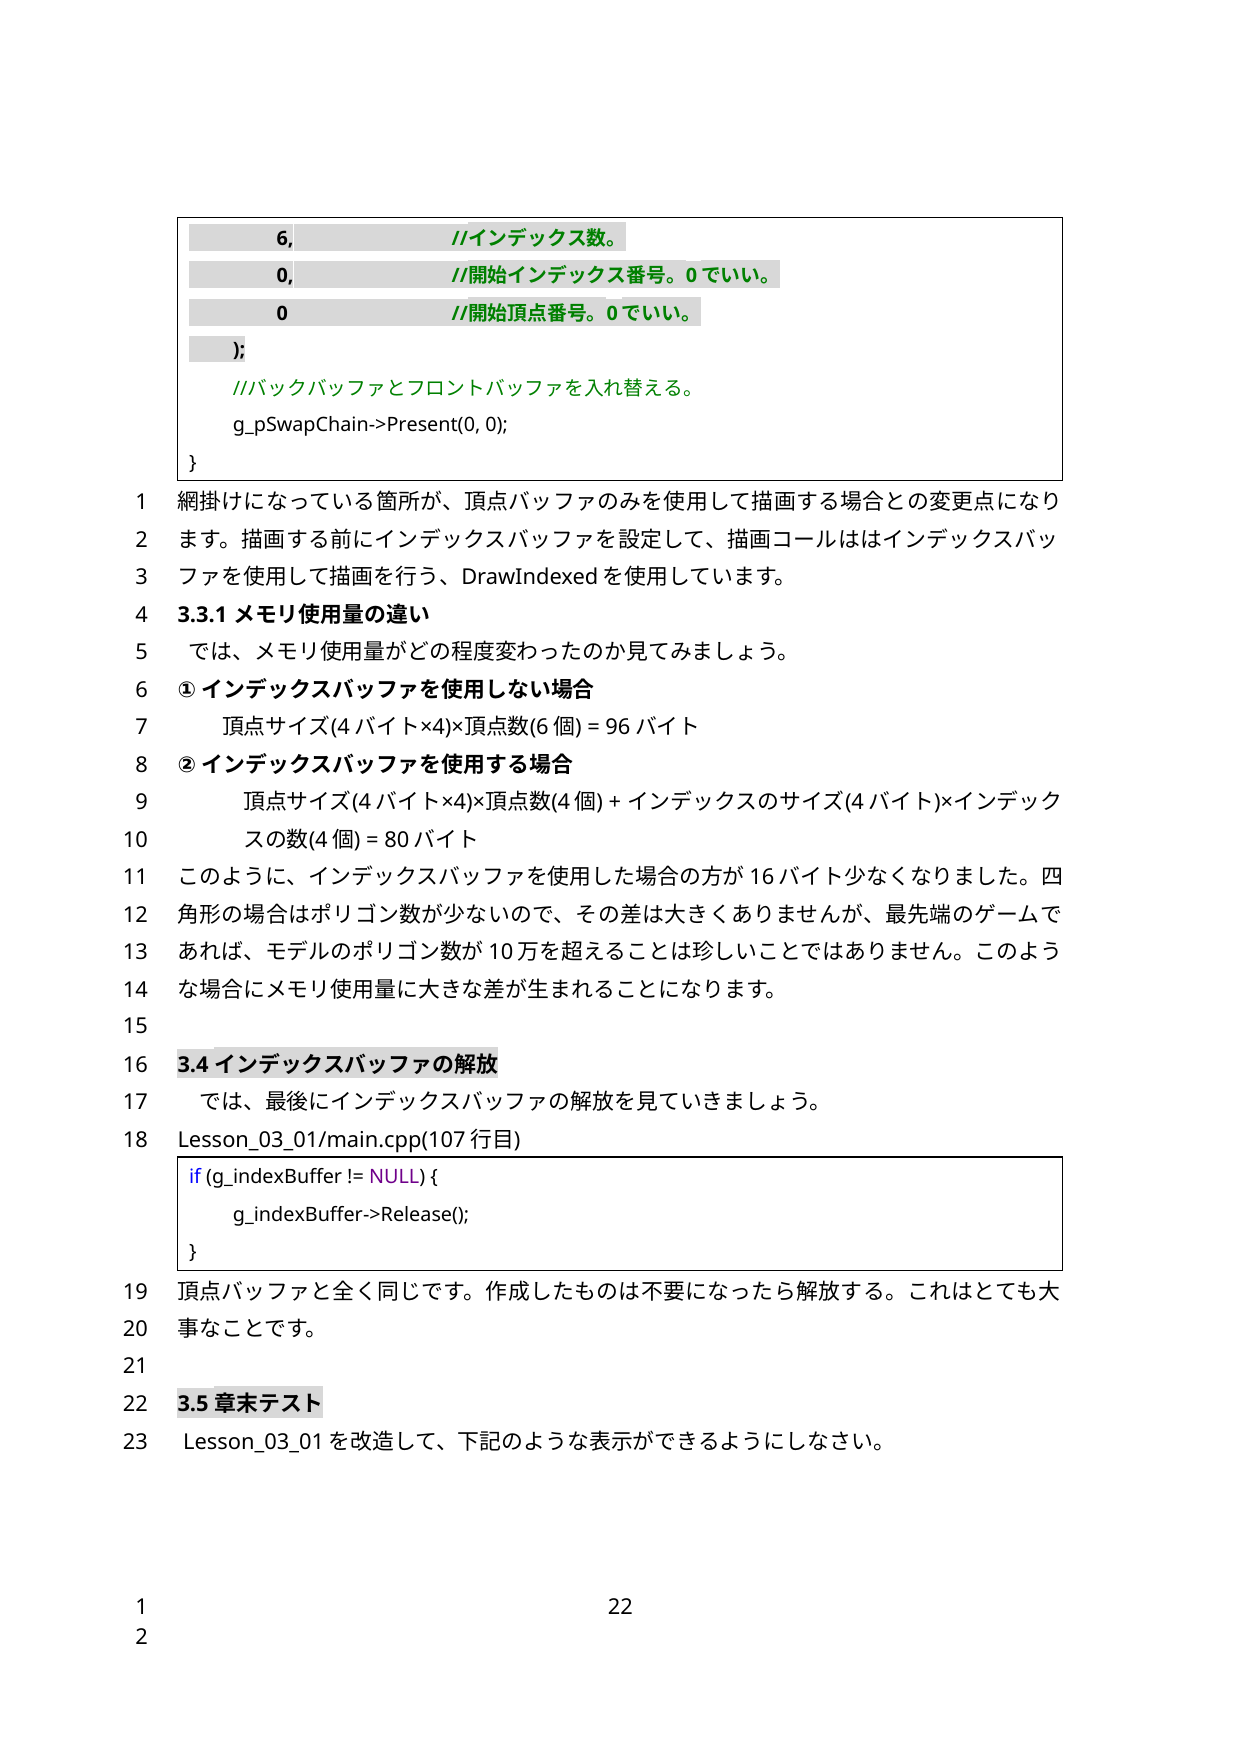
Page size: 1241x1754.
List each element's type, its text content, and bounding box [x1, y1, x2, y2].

text 3.4 インデックスバッファの解放 [177, 1044, 1063, 1081]
text 3.5 章末テスト [177, 1383, 1063, 1421]
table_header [178, 218, 1062, 480]
text このように、インデックスバッファを使用した場合の方が16バイト少なくなりました。四角形の場合はポリゴン数が少ないので、その差は大きくありませんが、最先端のゲームであれば、モデルのポリゴン数が10万を超えることは珍しいことではありません。このような場合にメモリ使用量に大きな差が生まれることになります。 [177, 856, 1063, 1006]
text ① インデックスバッファを使用しない場合 [177, 669, 1063, 706]
table_header if (g_indexBuffer != NULL) { g_indexBuffer->Release(); } [178, 1158, 1062, 1270]
text では、メモリ使用量がどの程度変わったのか見てみましょう。 [177, 631, 1063, 669]
text 網掛けになっている箇所が、頂点バッファのみを使用して描画する場合との変更点になります。描画する前にインデックスバッファを設定して、描画コールははインデックスバッファを使用して描画を行う、DrawIndexedを使用しています。 [177, 481, 1063, 594]
text Lesson_03_01を改造して、下記のような表示ができるようにしなさい。 [177, 1421, 1063, 1458]
text 頂点サイズ(4バイト×4)×頂点数(6個) = 96バイト [177, 706, 1063, 744]
text では、最後にインデックスバッファの解放を見ていきましょう。 [177, 1081, 1063, 1119]
text Lesson_03_01/main.cpp(107行目) [177, 1119, 1063, 1156]
text 3.3.1 メモリ使用量の違い [177, 594, 1063, 631]
text ② インデックスバッファを使用する場合 [177, 744, 1063, 781]
text 頂点サイズ(4バイト×4)×頂点数(4個) + インデックスのサイズ(4バイト)×インデックスの数(4個) = 80バイト [199, 781, 1063, 856]
text 頂点バッファと全く同じです。作成したものは不要になったら解放する。これはとても大事なことです。 [177, 1271, 1063, 1346]
